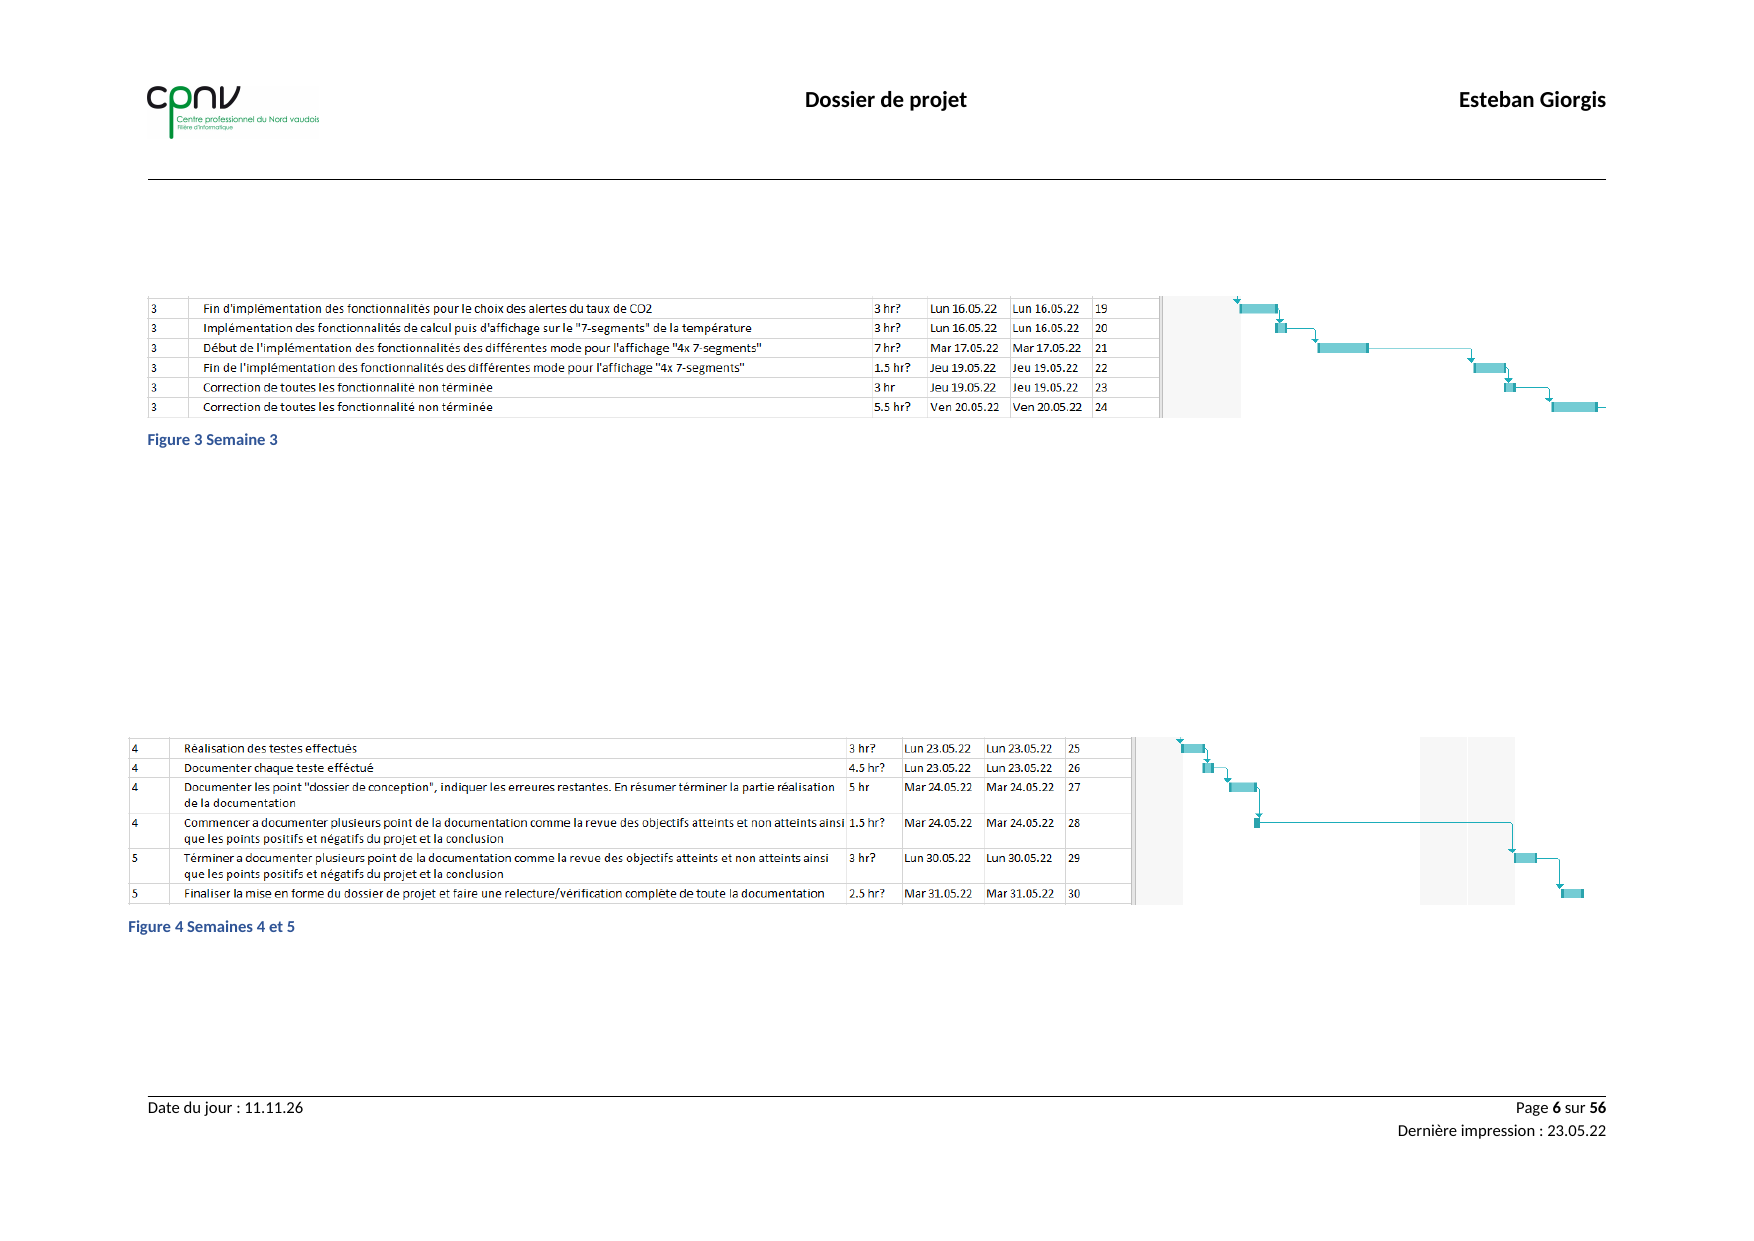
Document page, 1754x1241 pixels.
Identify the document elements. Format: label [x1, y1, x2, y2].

picture [147, 86, 319, 139]
picture [128, 737, 1587, 905]
picture [147, 296, 1606, 418]
